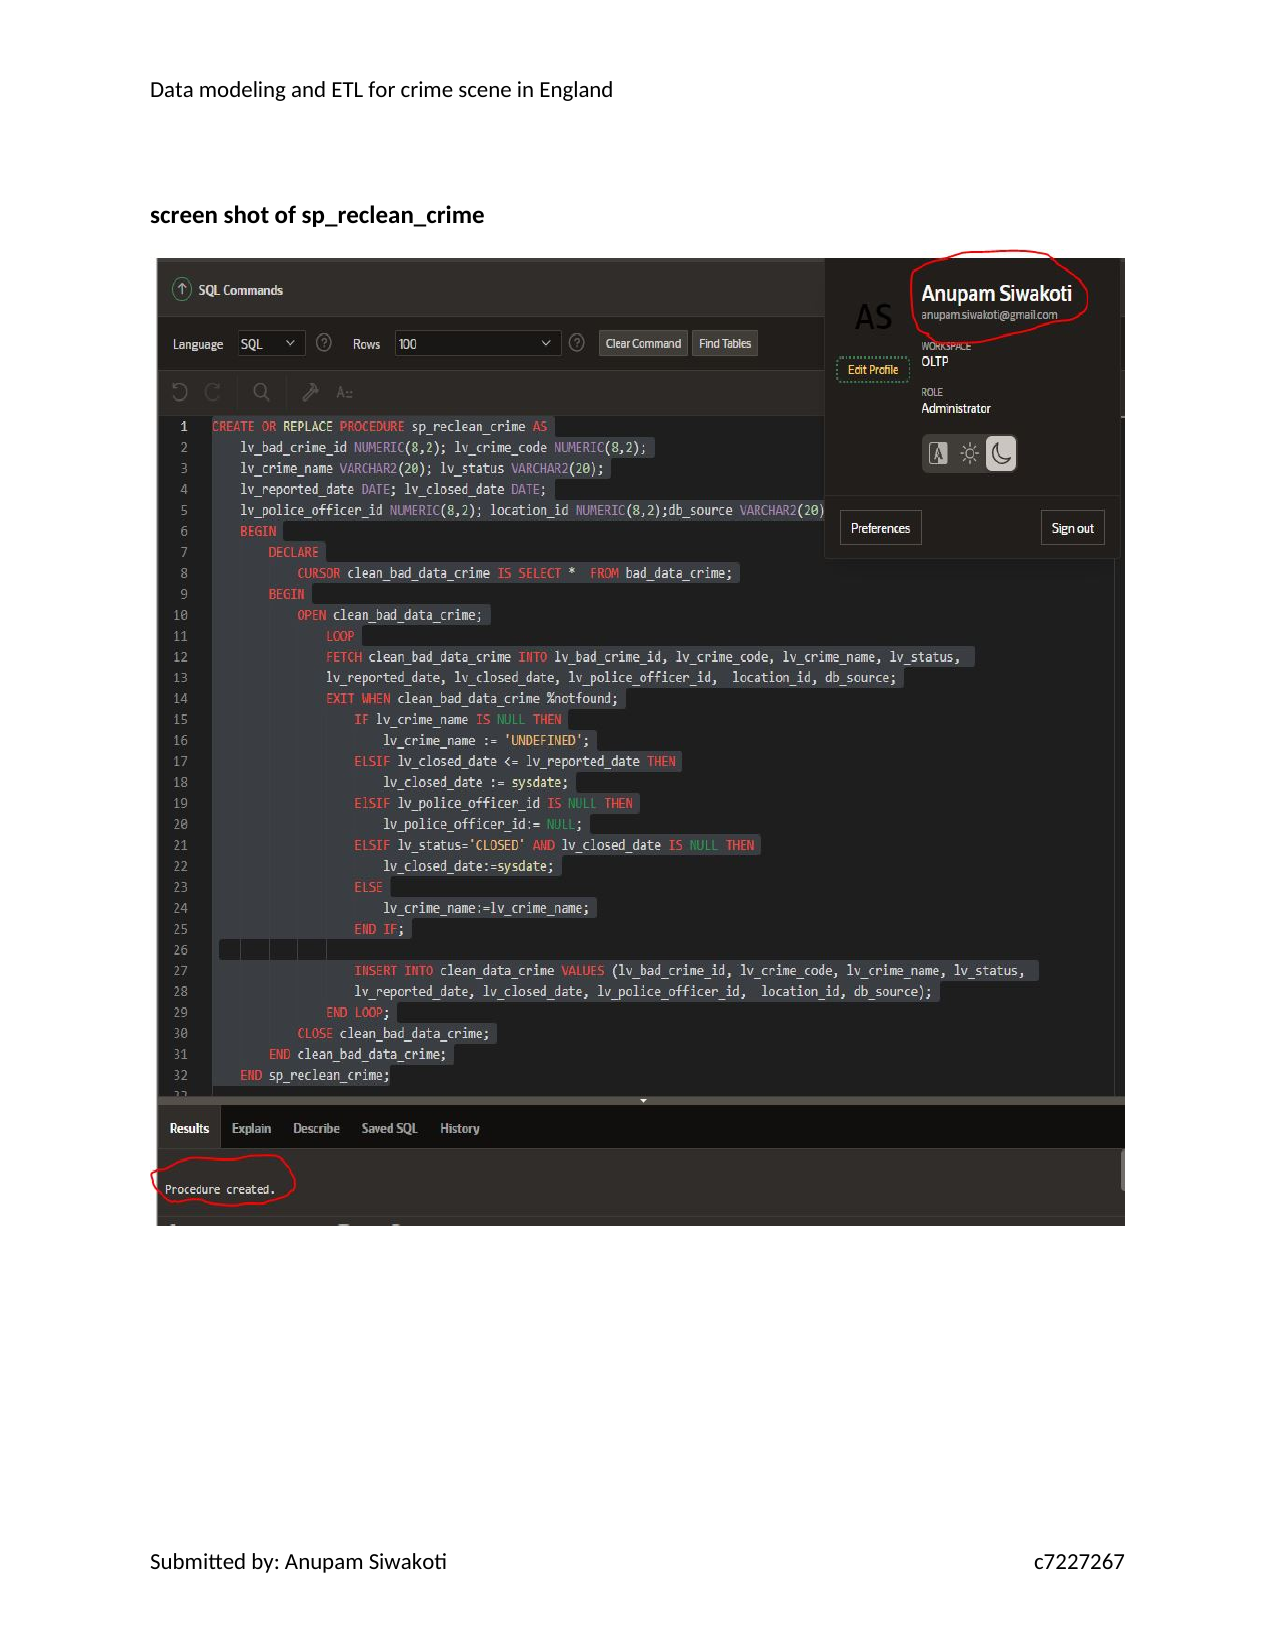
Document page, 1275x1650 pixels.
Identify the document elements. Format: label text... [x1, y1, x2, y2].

text screen shot of sp_reclean_crime [150, 199, 1125, 230]
picture [150, 249, 1125, 1226]
